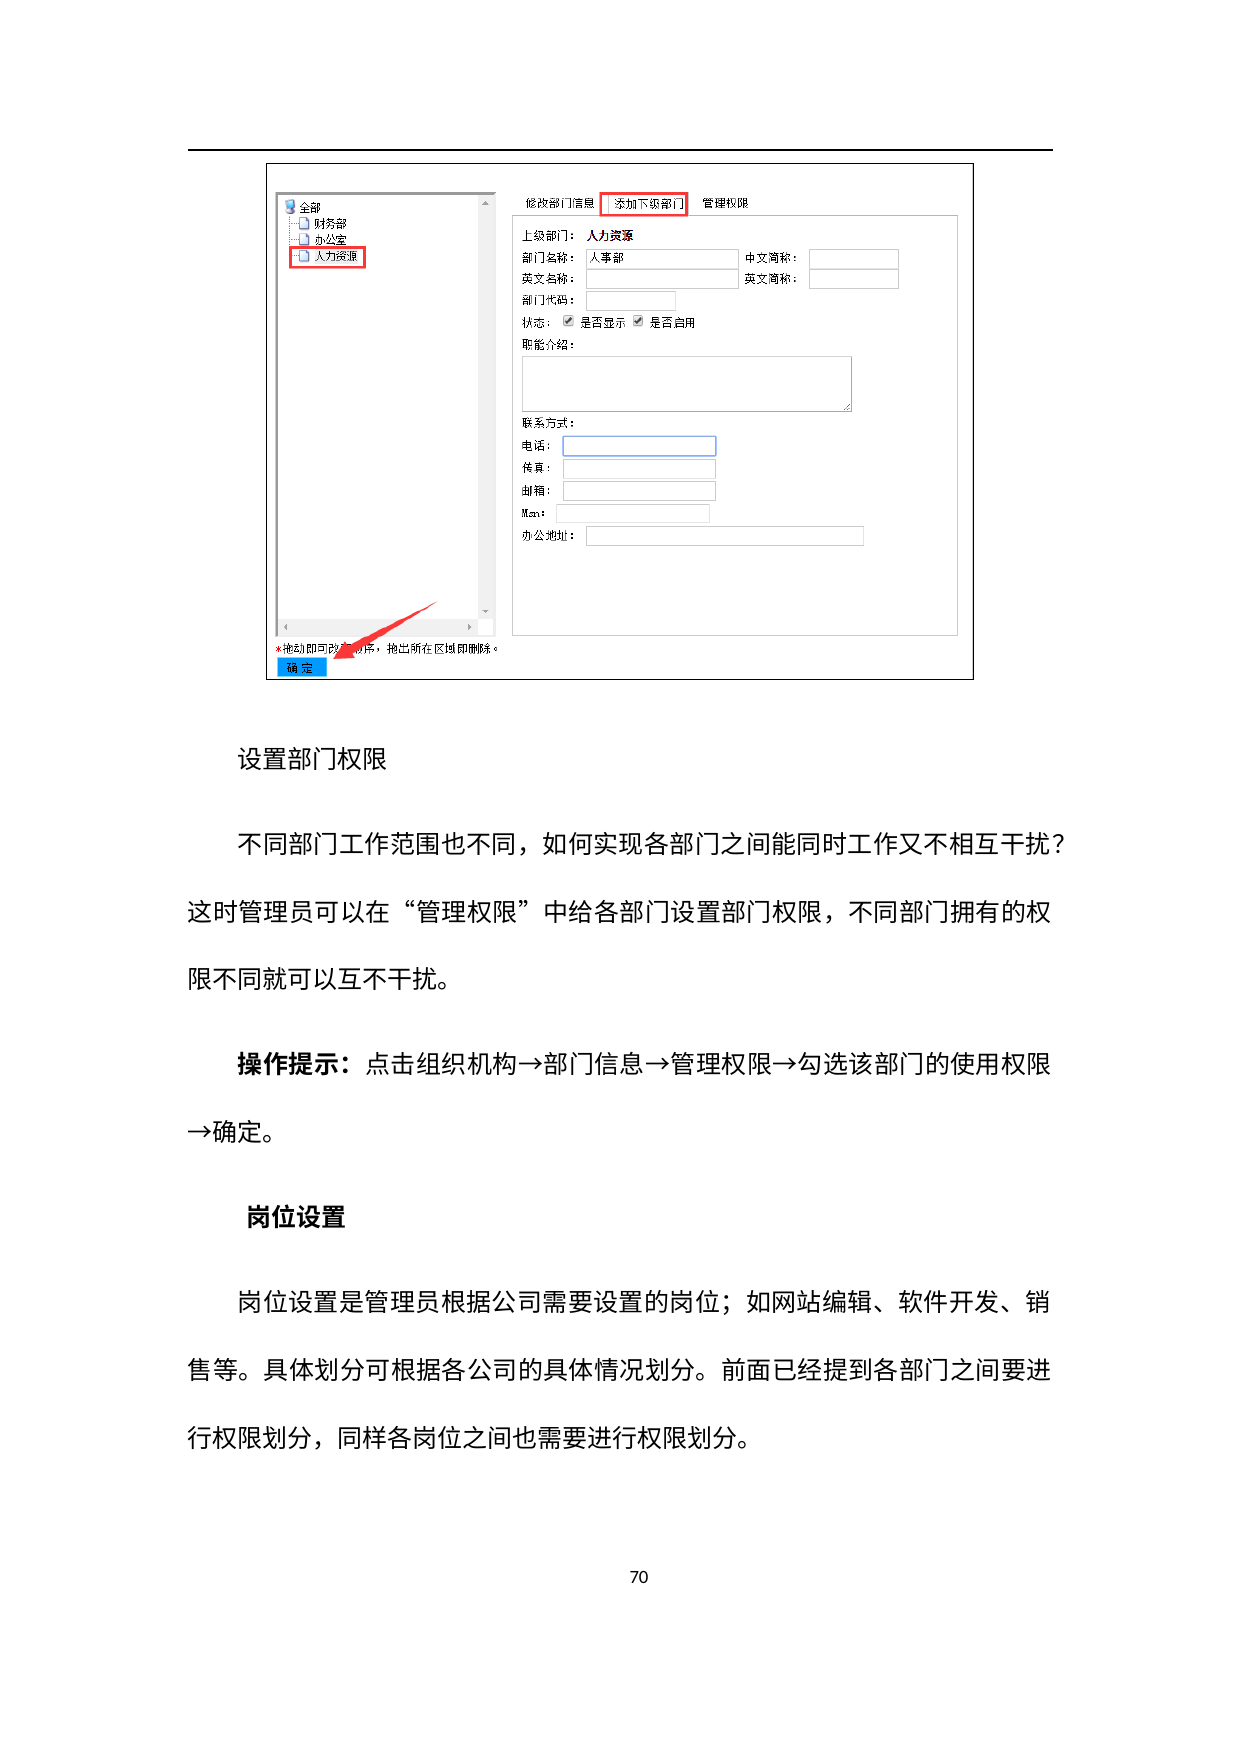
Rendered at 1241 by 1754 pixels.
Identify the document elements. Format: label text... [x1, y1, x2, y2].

text 岗位设置是管理员根据公司需要设置的岗位；如网站编辑、软件开发、销售等。具体划分可根据各公司的具体情况划分。前面已经提到各部门之间要进行权限划分，同样各岗位之间也需要进行权限划分。 [187, 1267, 1053, 1471]
text 设置部门权限 [187, 723, 1053, 791]
text 不同部门工作范围也不同，如何实现各部门之间能同时工作又不相互干扰？这时管理员可以在“管理权限”中给各部门设置部门权限，不同部门拥有的权限不同就可以互不干扰。 [187, 808, 1053, 1012]
picture [267, 164, 973, 679]
text 操作提示：点击组织机构→部门信息→管理权限→勾选该部门的使用权限→确定。 [187, 1029, 1053, 1165]
subtitle 岗位设置 [187, 1182, 1053, 1250]
